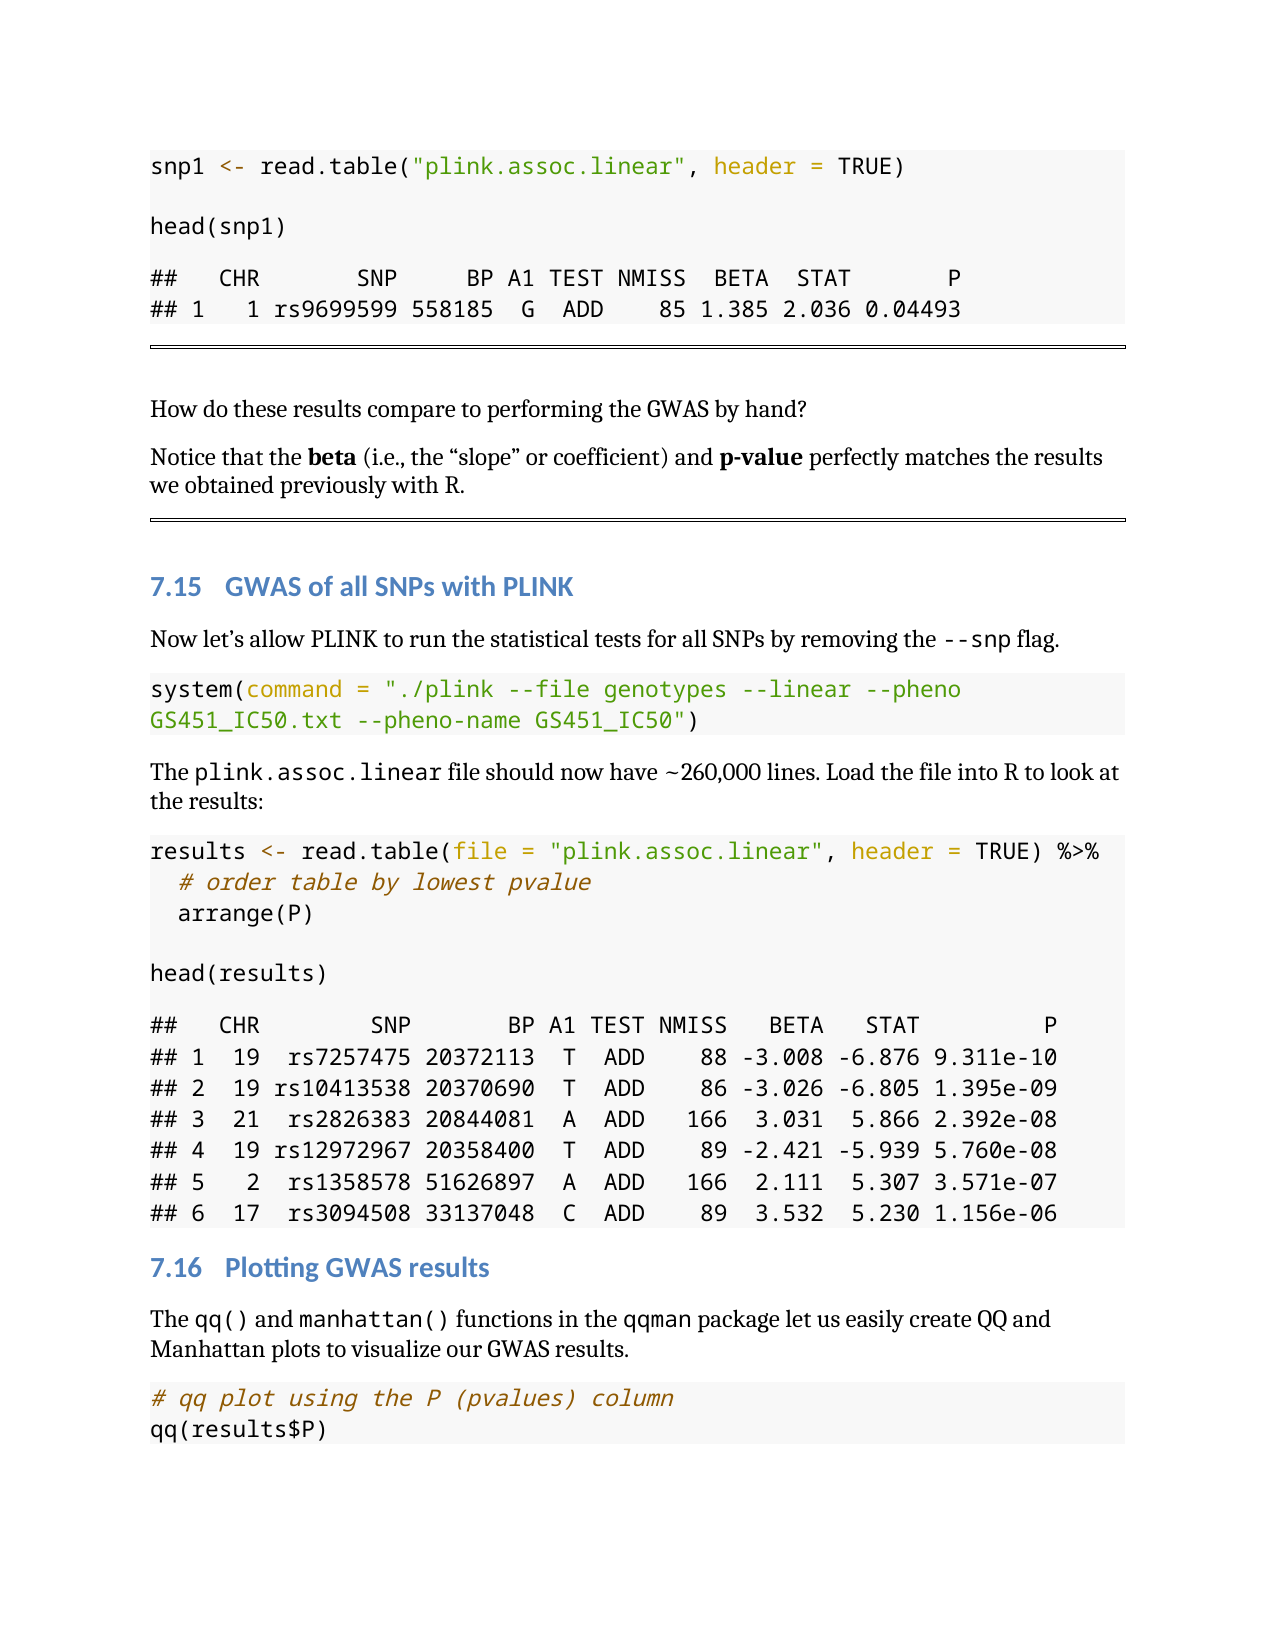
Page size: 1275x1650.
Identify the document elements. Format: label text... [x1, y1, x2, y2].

text ## CHR SNP BP A1 TEST NMISS BETA STAT P ## 1 1 rs9699599 558185 G ADD 85 1.385 2.036 0.04493 [150, 262, 1125, 324]
text # qq plot using the P (pvalues) column qq(results$P) [329, 1382, 1125, 1444]
text Notice that the beta (i.e., the “slope” or coefficient) and p-value perfectly matches the results we obtained previously with R. [150, 442, 1125, 500]
text results <- read.table(file = "plink.assoc.linear", header = TRUE) %>% # order table by lowest pvalue arrange(P) head(results) [150, 835, 1125, 988]
text How do these results compare to performing the GWAS by hand? [150, 395, 1125, 424]
text The qq() and manhattan() functions in the qqman package let us easily create QQ and Manhattan plots to visualize our GWAS results. [150, 1303, 1125, 1363]
text ## CHR SNP BP A1 TEST NMISS BETA STAT P ## 1 19 rs7257475 20372113 T ADD 88 -3.008 -6.876 9.311e-10 ## 2 19 rs10413538 20370690 T ADD 86 -3.026 -6.805 1.395e-09 ## 3 21 rs2826383 20844081 A ADD 166 3.031 5.866 2.392e-08 ## 4 19 rs12972967 20358400 T ADD 89 -2.421 -5.939 5.760e-08 ## 5 2 rs1358578 51626897 A ADD 166 2.111 5.307 3.571e-07 ## 6 17 rs3094508 33137048 C ADD 89 3.532 5.230 1.156e-06 [150, 1009, 1125, 1228]
subtitle 7.16 Plotting GWAS results [150, 1249, 1125, 1284]
text snp1 <- read.table("plink.assoc.linear", header = TRUE) head(snp1) [150, 150, 1125, 241]
text The plink.assoc.linear file should now have ~260,000 lines. Load the file into R to look at the results: [150, 756, 1125, 816]
subtitle 7.15 GWAS of all SNPs with PLINK [150, 568, 1125, 604]
text Now let’s allow PLINK to run the statistical tests for all SNPs by removing the --snp flag. [150, 623, 1125, 654]
text system(command = "./plink --file genotypes --linear --pheno GS451_IC50.txt --pheno-name GS451_IC50") [700, 673, 1125, 735]
